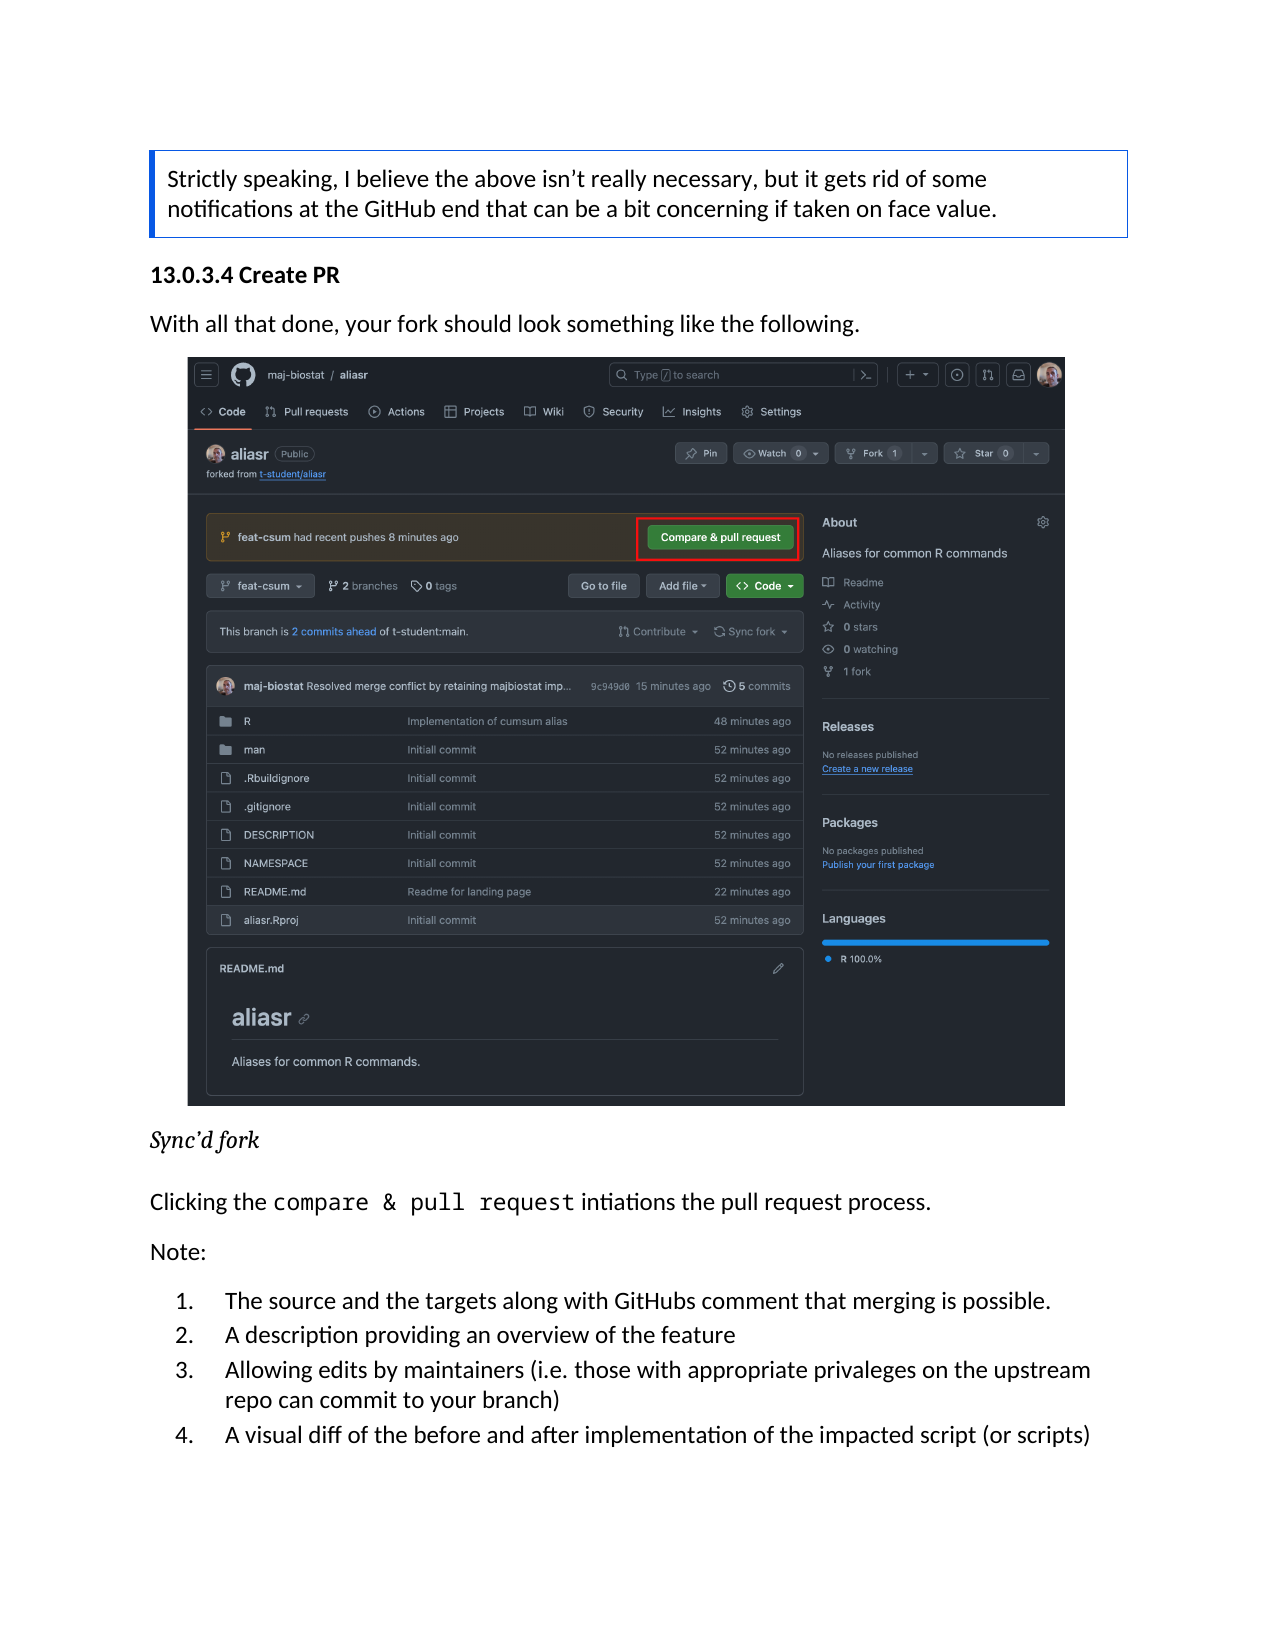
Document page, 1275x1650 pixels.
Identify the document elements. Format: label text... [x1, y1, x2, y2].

subtitle 13.0.3.4 Create PR [150, 259, 1125, 289]
text With all that done, your fork should look something like the following. [150, 308, 1125, 338]
text Clicking the compare & pull request intiations the pull request process. [150, 1186, 1125, 1217]
text Note: [150, 1236, 1125, 1267]
picture [187, 357, 1065, 1106]
list A description providing an overview of the feature [175, 1320, 1125, 1350]
table_cell Strictly speaking, I believe the above isn’t really necessary, but it gets rid of some notifications at the GitHub end that can be a bit concerning if taken on face value. [155, 151, 1127, 237]
list The source and the targets along with GitHubs comment that merging is possible. [175, 1285, 1125, 1316]
list Allowing edits by maintainers (i.e. those with appropriate privaleges on the upstream repo can commit to your branch) [175, 1354, 1125, 1415]
list A visual diff of the before and after implementation of the impacted script (or scripts) [175, 1419, 1125, 1449]
table_header Sync’d fork [139, 357, 1114, 1167]
